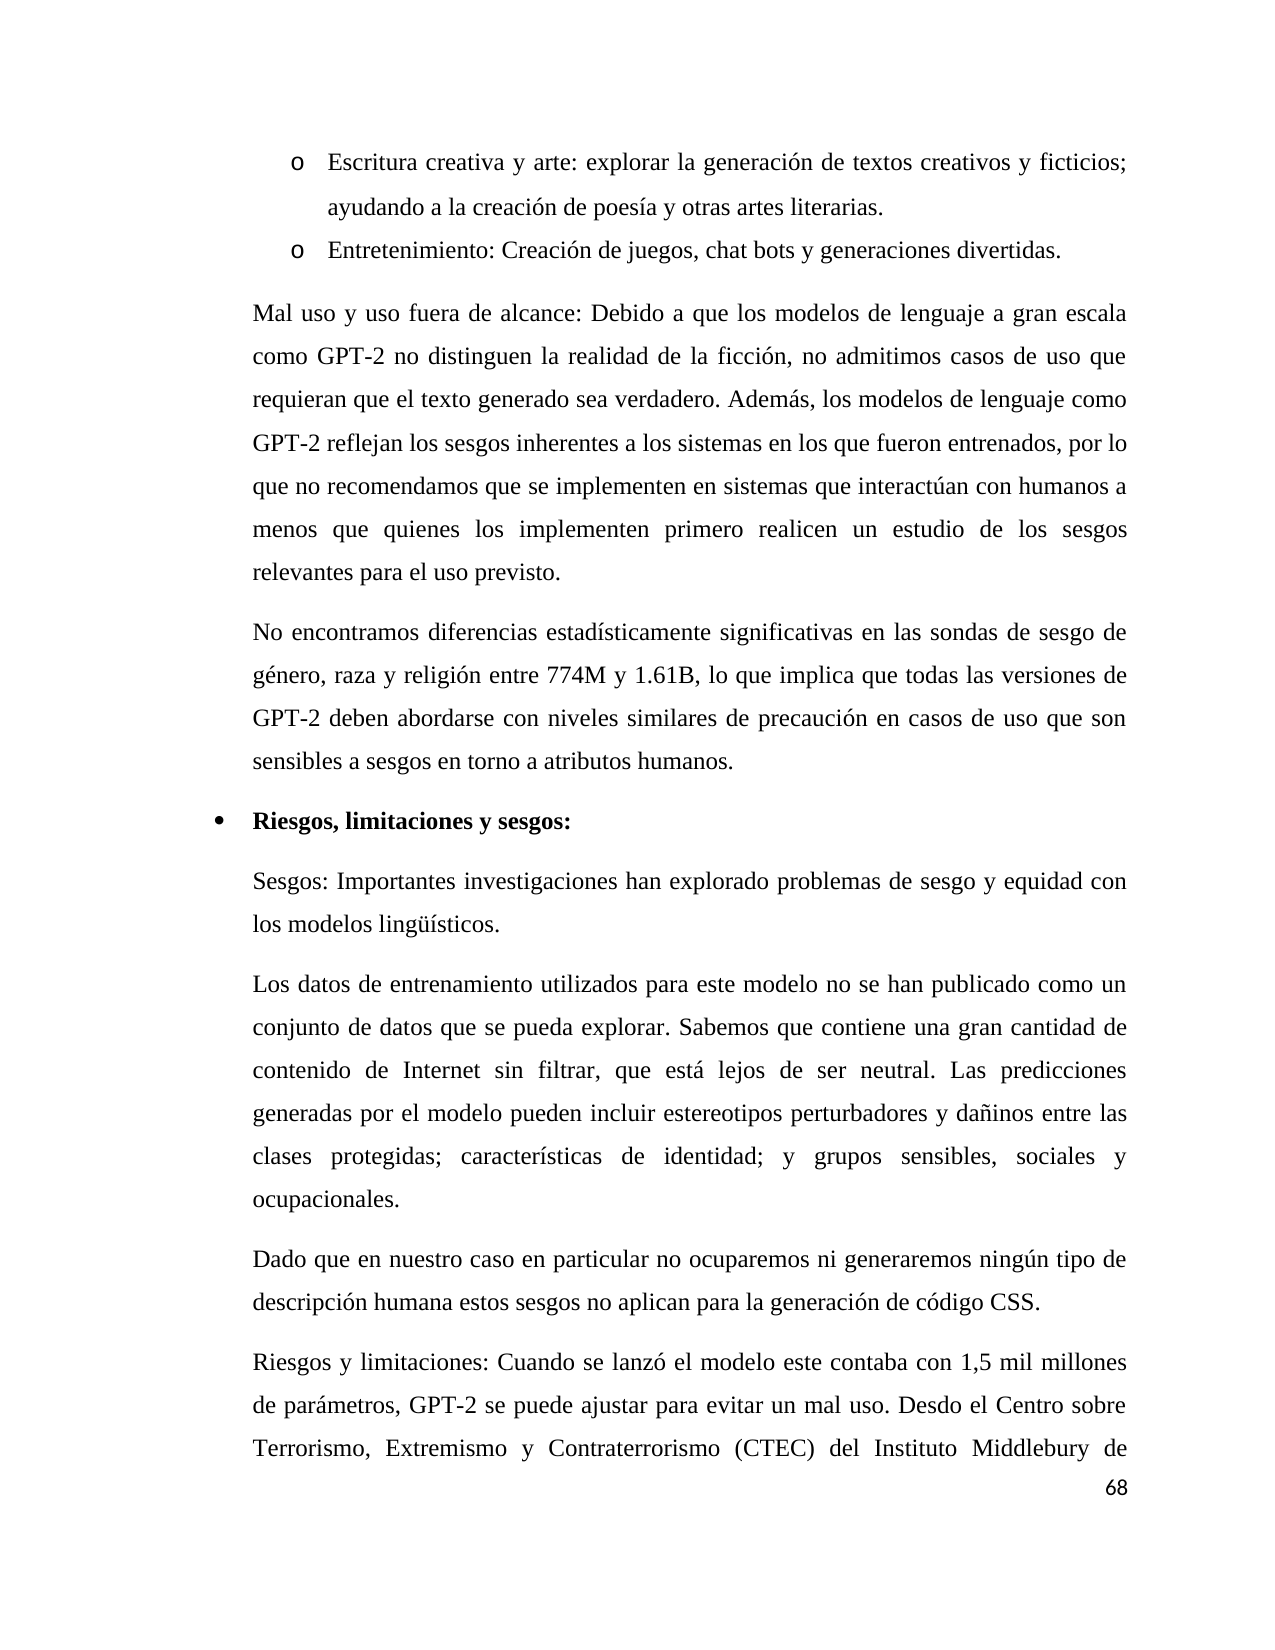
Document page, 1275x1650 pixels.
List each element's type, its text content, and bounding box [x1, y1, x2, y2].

text Los datos de entrenamiento utilizados para este modelo no se han publicado como un conjunto de datos que se pueda explorar. Sabemos que contiene una gran cantidad de contenido de Internet sin filtrar, que está lejos de ser neutral. Las predicciones generadas por el modelo pueden incluir estereotipos perturbadores y dañinos entre las clases protegidas; características de identidad; y grupos sensibles, sociales y ocupacionales. [252, 969, 1128, 1213]
list Escritura creativa y arte: explorar la generación de textos creativos y ficticios; ayudando a la creación de poesía y otras artes literarias. [290, 147, 1128, 221]
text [252, 1347, 1128, 1462]
text Dado que en nuestro caso en particular no ocuparemos ni generaremos ningún tipo de descripción humana estos sesgos no aplican para la generación de código CSS. [252, 1244, 1128, 1316]
text Sesgos: Importantes investigaciones han explorado problemas de sesgo y equidad con los modelos lingüísticos. [252, 866, 1128, 938]
text No encontramos diferencias estadísticamente significativas en las sondas de sesgo de género, raza y religión entre 774M y 1.61B, lo que implica que todas las versiones de GPT-2 deben abordarse con niveles similares de precaución en casos de uso que son sensibles a sesgos en torno a atributos humanos. [252, 617, 1128, 775]
list Entretenimiento: Creación de juegos, chat bots y generaciones divertidas. [290, 235, 1128, 266]
text Mal uso y uso fuera de alcance: Debido a que los modelos de lenguaje a gran escala como GPT-2 no distinguen la realidad de la ficción, no admitimos casos de uso que requieran que el texto generado sea verdadero. Además, los modelos de lenguaje como GPT-2 reflejan los sesgos inherentes a los sistemas en los que fueron entrenados, por lo que no recomendamos que se implementen en sistemas que interactúan con humanos a menos que quienes los implementen primero realicen un estudio de los sesgos relevantes para el uso previsto. [252, 298, 1128, 586]
list Riesgos, limitaciones y sesgos: [215, 806, 1128, 835]
